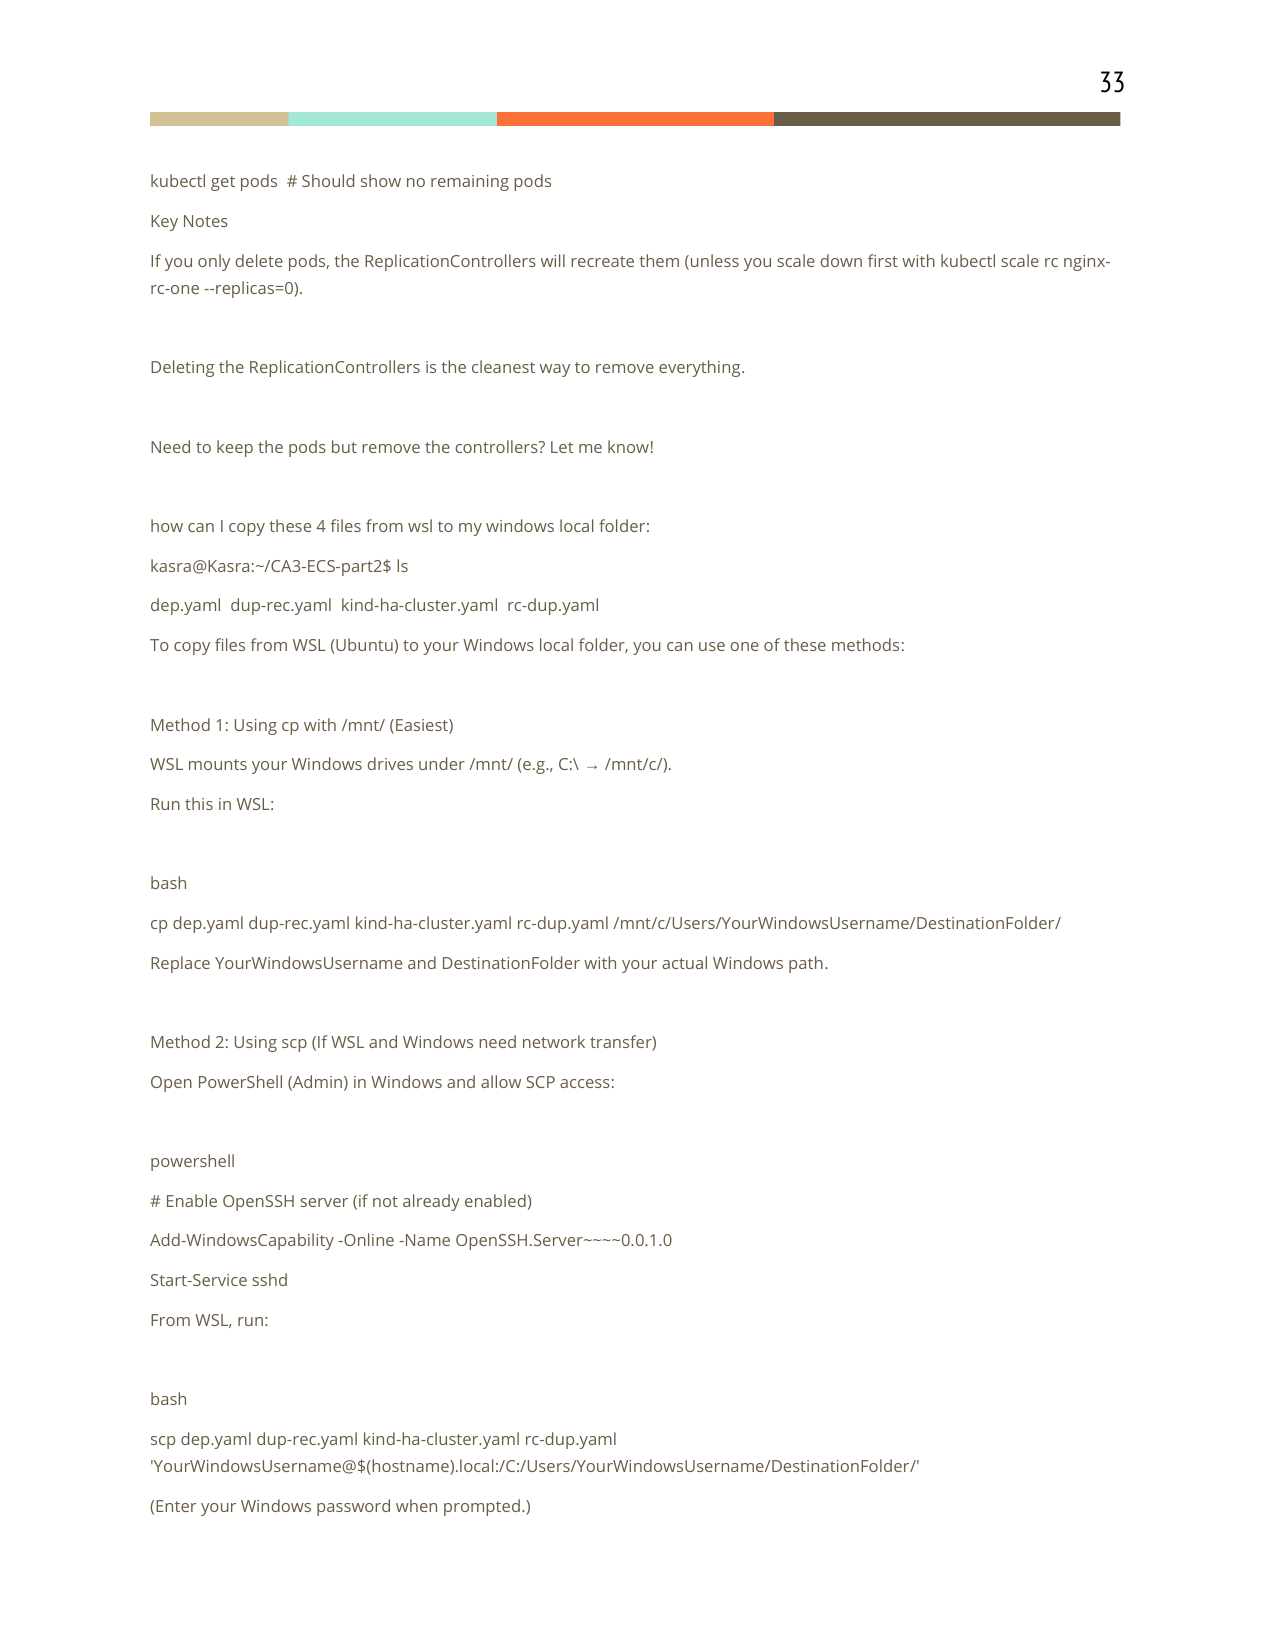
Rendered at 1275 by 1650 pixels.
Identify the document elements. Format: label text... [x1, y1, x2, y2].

text Deleting the ReplicationControllers is the cleanest way to remove everything. [150, 356, 1125, 379]
text scp dep.yaml dup-rec.yaml kind-ha-cluster.yaml rc-dup.yaml 'YourWindowsUsername@$(hostname).local:/C:/Users/YourWindowsUsername/DestinationFolder/' [150, 1427, 1125, 1477]
text powershell [150, 1150, 1125, 1172]
text kubectl get pods # Should show no remaining pods [150, 170, 1125, 193]
text kasra@Kasra:~/CA3-ECS-part2$ ls [150, 554, 1125, 577]
text Add-WindowsCapability -Online -Name OpenSSH.Server~~~~0.0.1.0 [150, 1229, 1125, 1252]
text Run this in WSL: [150, 792, 1125, 815]
text WSL mounts your Windows drives under /mnt/ (e.g., C:\ → /mnt/c/). [150, 753, 1125, 776]
text bash [150, 872, 1125, 894]
text Need to keep the pods but remove the controllers? Let me know! [150, 435, 1125, 458]
text From WSL, run: [150, 1308, 1125, 1331]
text (Enter your Windows password when prompted.) [150, 1494, 1125, 1517]
text dep.yaml dup-rec.yaml kind-ha-cluster.yaml rc-dup.yaml [150, 594, 1125, 617]
text Method 1: Using cp with /mnt/ (Easiest) [150, 713, 1125, 736]
text how can I copy these 4 files from wsl to my windows local folder: [150, 515, 1125, 537]
text Method 2: Using scp (If WSL and Windows need network transfer) [150, 1031, 1125, 1053]
text cp dep.yaml dup-rec.yaml kind-ha-cluster.yaml rc-dup.yaml /mnt/c/Users/YourWindowsUsername/DestinationFolder/ [150, 912, 1125, 934]
text Key Notes [150, 210, 1125, 232]
text If you only delete pods, the ReplicationControllers will recreate them (unless you scale down first with kubectl scale rc nginx-rc-one --replicas=0). [150, 249, 1125, 299]
text Open PowerShell (Admin) in Windows and allow SCP access: [150, 1070, 1125, 1093]
text Replace YourWindowsUsername and DestinationFolder with your actual Windows path. [150, 951, 1125, 974]
text Start-Service sshd [150, 1269, 1125, 1291]
picture [150, 112, 1121, 126]
text # Enable OpenSSH server (if not already enabled) [150, 1189, 1125, 1212]
text To copy files from WSL (Ubuntu) to your Windows local folder, you can use one of these methods: [150, 634, 1125, 656]
text bash [150, 1388, 1125, 1411]
